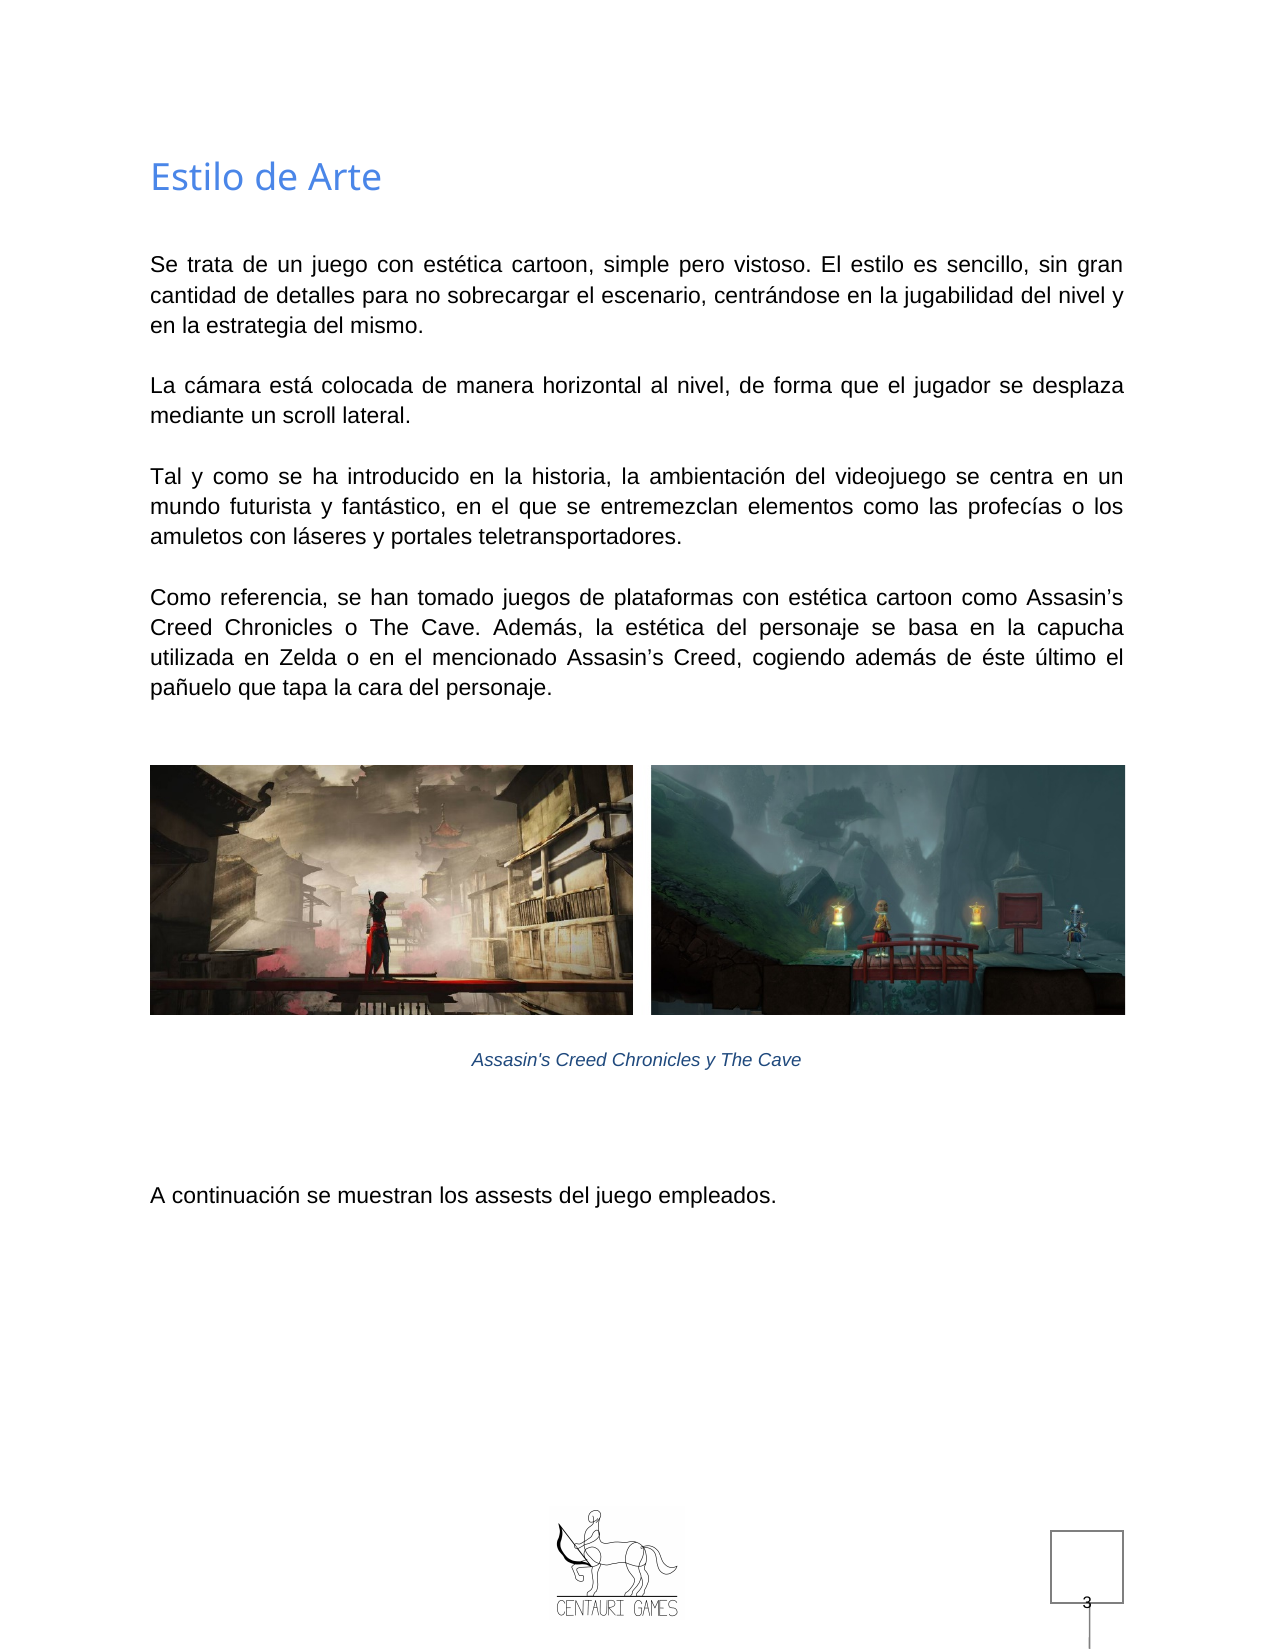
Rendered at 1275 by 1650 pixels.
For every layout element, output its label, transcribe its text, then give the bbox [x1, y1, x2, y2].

picture [150, 765, 1125, 1015]
text Como referencia, se han tomado juegos de plataformas con estética cartoon como Assasin’s Creed Chronicles o The Cave. Además, la estética del personaje se basa en la capucha utilizada en Zelda o en el mencionado Assasin’s Creed, cogiendo además de éste último el pañuelo que tapa la cara del personaje. [150, 584, 1125, 701]
subtitle Estilo de Arte [150, 150, 1125, 201]
text A continuación se muestran los assests del juego empleados. [150, 1182, 1125, 1208]
text Assasin's Creed Chronicles y The Cave [150, 1049, 1125, 1070]
text Tal y como se ha introducido en la historia, la ambientación del videojuego se centra en un mundo futurista y fantástico, en el que se entremezclan elementos como las profecías o los amuletos con láseres y portales teletransportadores. [150, 463, 1125, 549]
picture [549, 1506, 685, 1620]
text Se trata de un juego con estética cartoon, simple pero vistoso. El estilo es sencillo, sin gran cantidad de detalles para no sobrecargar el escenario, centrándose en la jugabilidad del nivel y en la estrategia del mismo. [150, 251, 1125, 338]
text La cámara está colocada de manera horizontal al nivel, de forma que el jugador se desplaza mediante un scroll lateral. [150, 372, 1125, 429]
